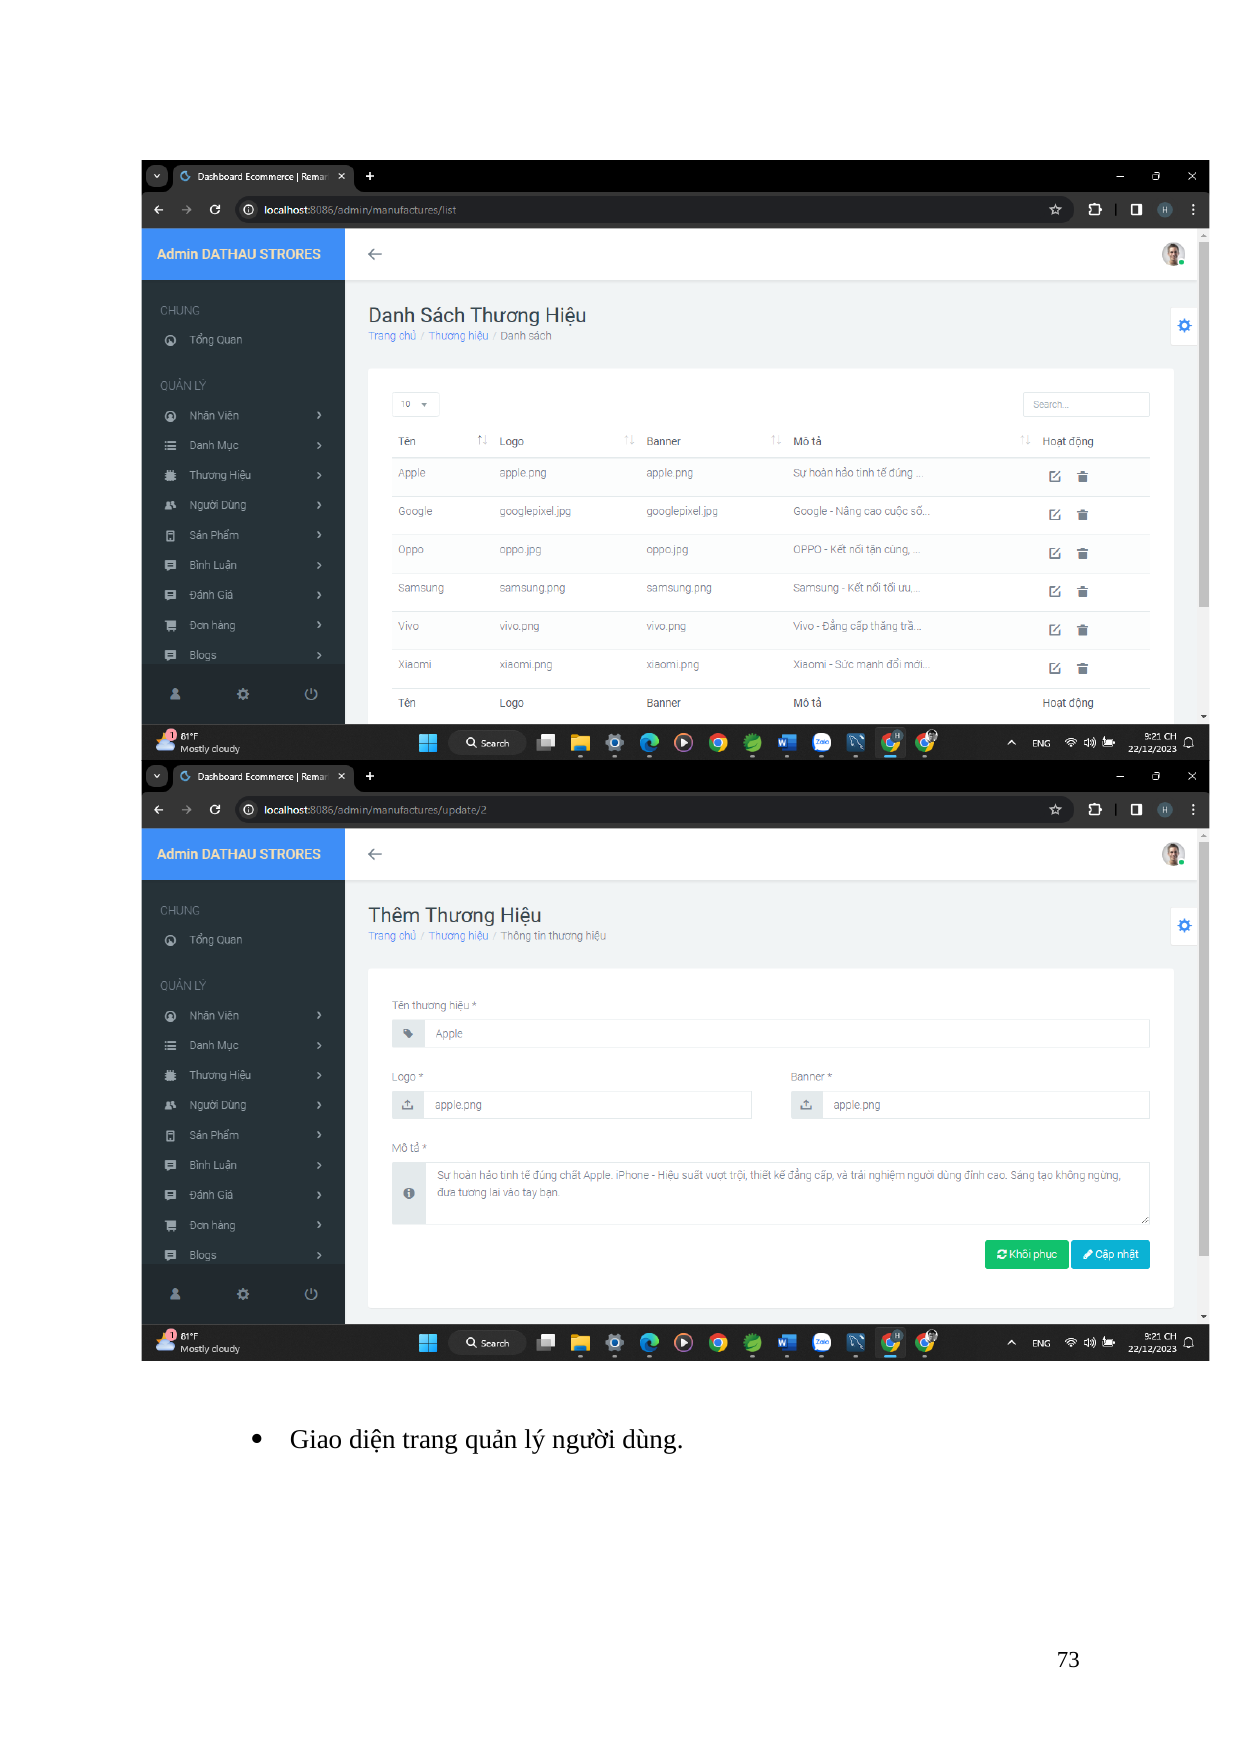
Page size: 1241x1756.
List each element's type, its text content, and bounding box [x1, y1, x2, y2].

picture [141, 160, 1210, 1361]
list Giao diện trang quản lý người dùng. [252, 1423, 1209, 1454]
